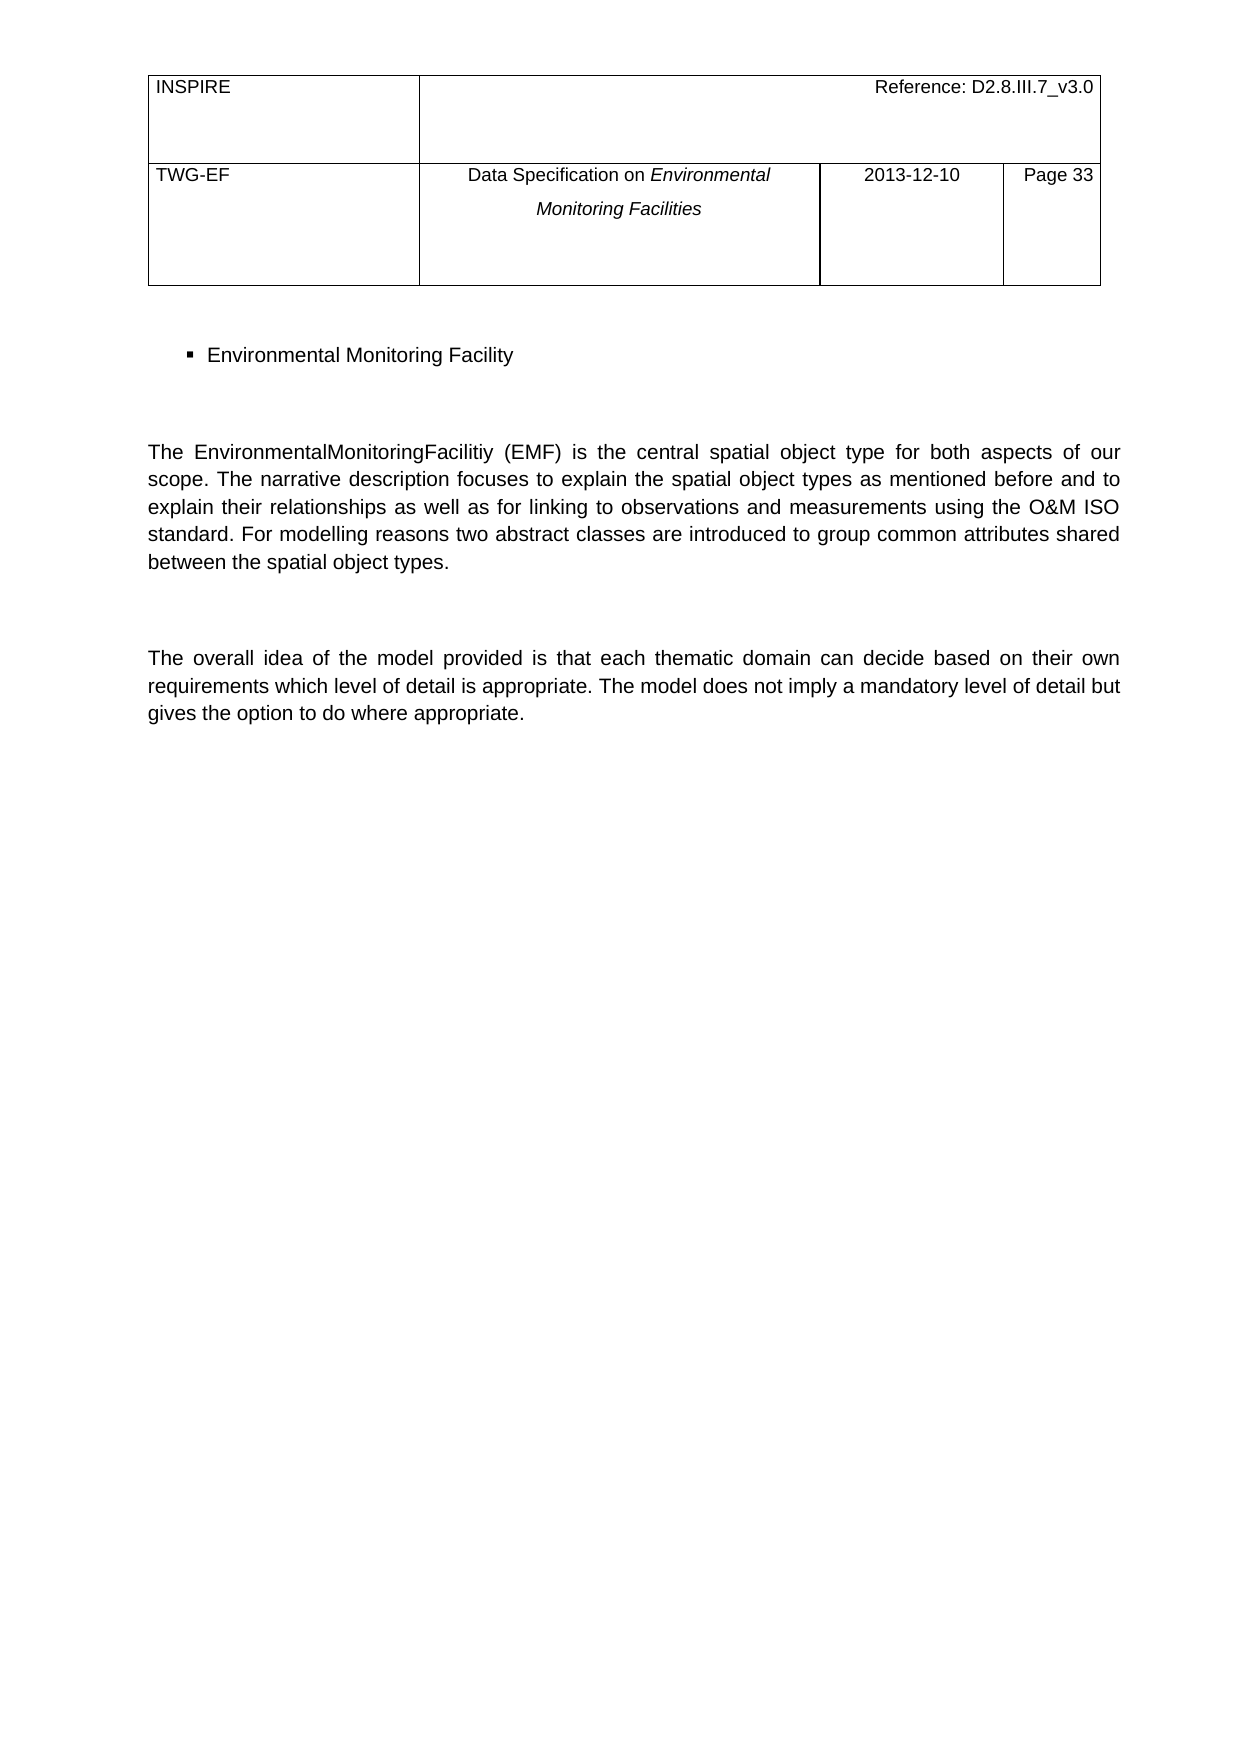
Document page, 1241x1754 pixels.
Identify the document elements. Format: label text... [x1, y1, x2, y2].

text The EnvironmentalMonitoringFacilitiy (EMF) is the central spatial object type for both aspects of our scope. The narrative description focuses to explain the spatial object types as mentioned before and to explain their relationships as well as for linking to observations and measurements using the O&M ISO standard. For modelling reasons two abstract classes are introduced to group common attributes shared between the spatial object types. [148, 439, 1122, 573]
list Environmental Monitoring Facility [185, 343, 1122, 367]
text The overall idea of the model provided is that each thematic domain can decide based on their own requirements which level of detail is appropriate. The model does not imply a mandatory level of detail but gives the option to do where appropriate. [148, 646, 1122, 725]
